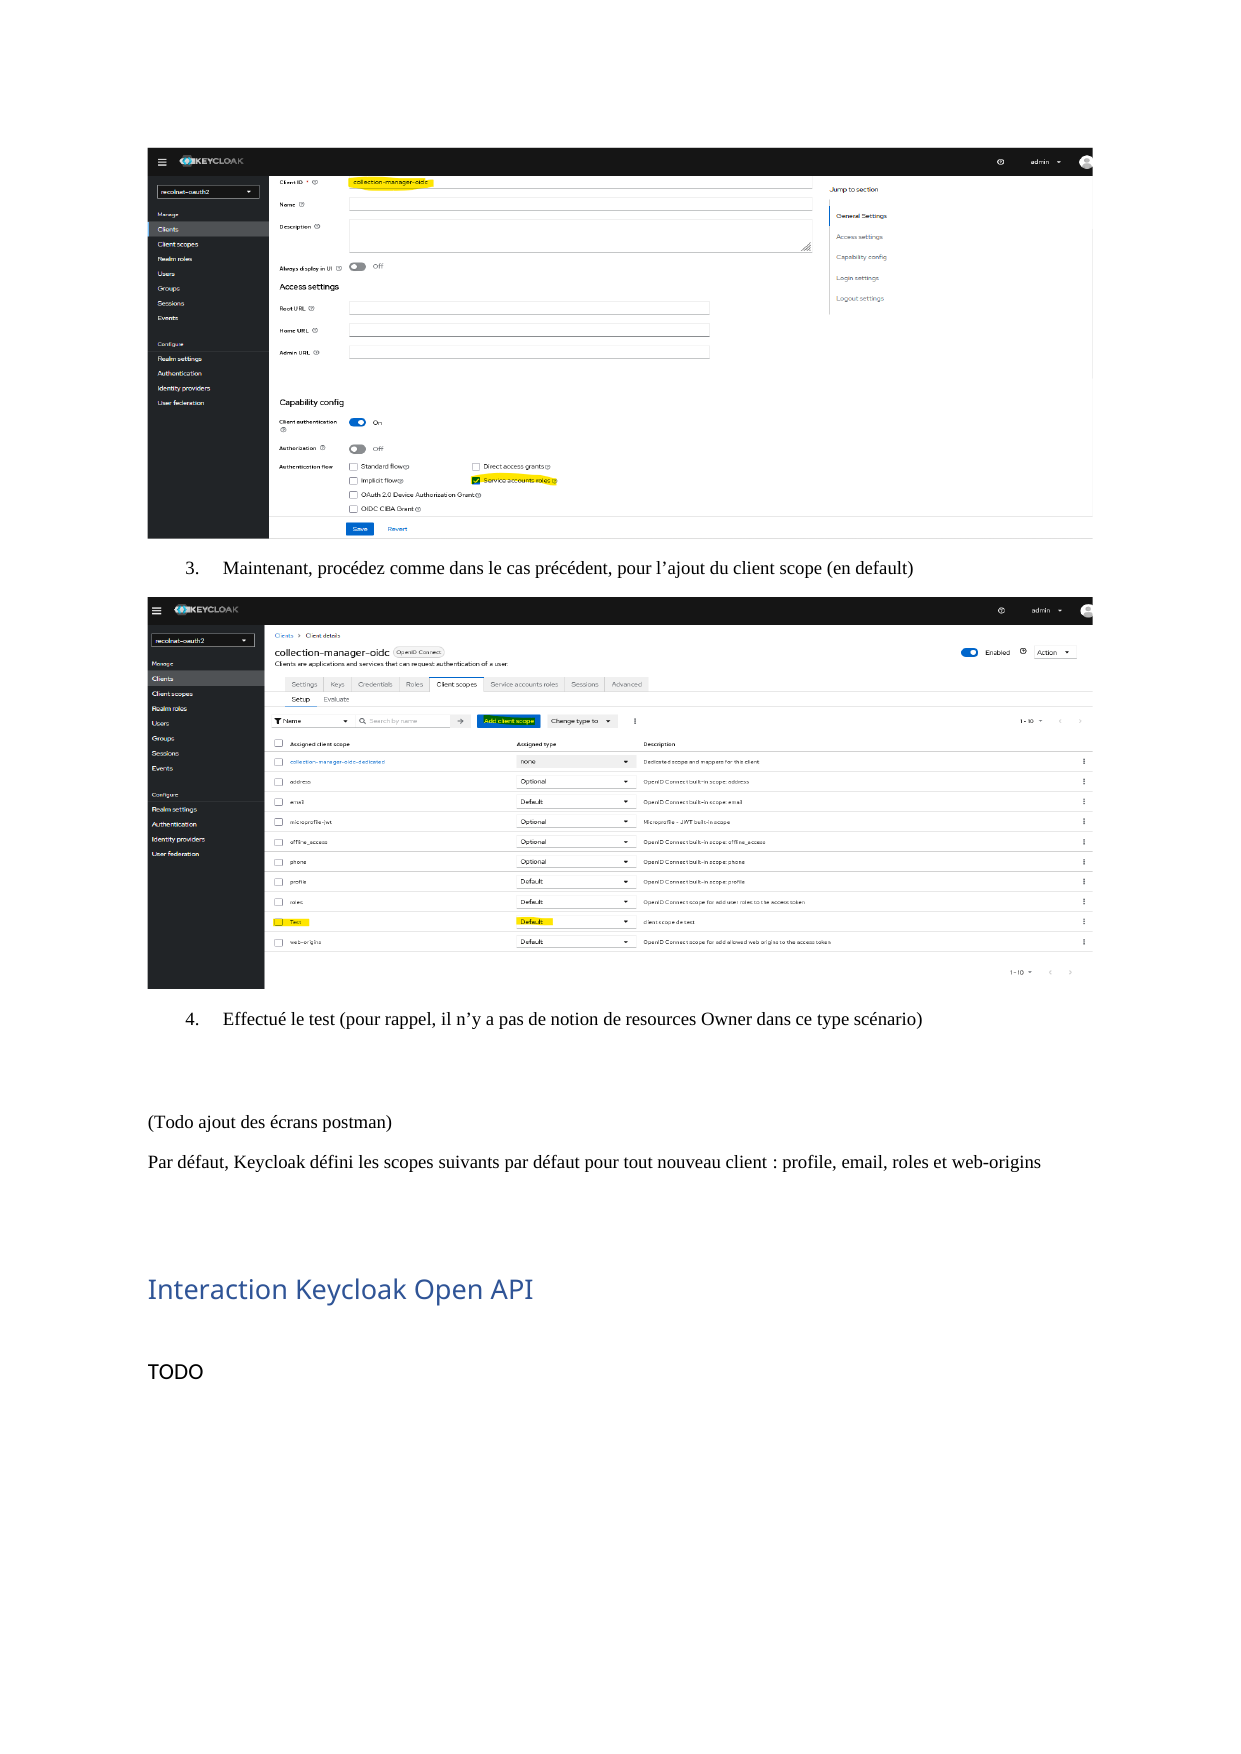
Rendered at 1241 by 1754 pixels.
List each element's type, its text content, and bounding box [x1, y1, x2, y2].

list Maintenant, procédez comme dans le cas précédent, pour l’ajout du client scope (en default) [185, 557, 1093, 579]
picture [147, 147, 1093, 539]
text Par défaut, Keycloak défini les scopes suivants par défaut pour tout nouveau client : profile, email, roles et web-origins [148, 1151, 1093, 1172]
list Effectué le test (pour rappel, il n’y a pas de notion de resources Owner dans ce type scénario) [185, 1008, 1093, 1029]
text TODO [148, 1357, 1093, 1385]
picture [147, 597, 1093, 989]
subtitle Interaction Keycloak Open API [148, 1270, 1093, 1307]
text (Todo ajout des écrans postman) [148, 1111, 1093, 1132]
